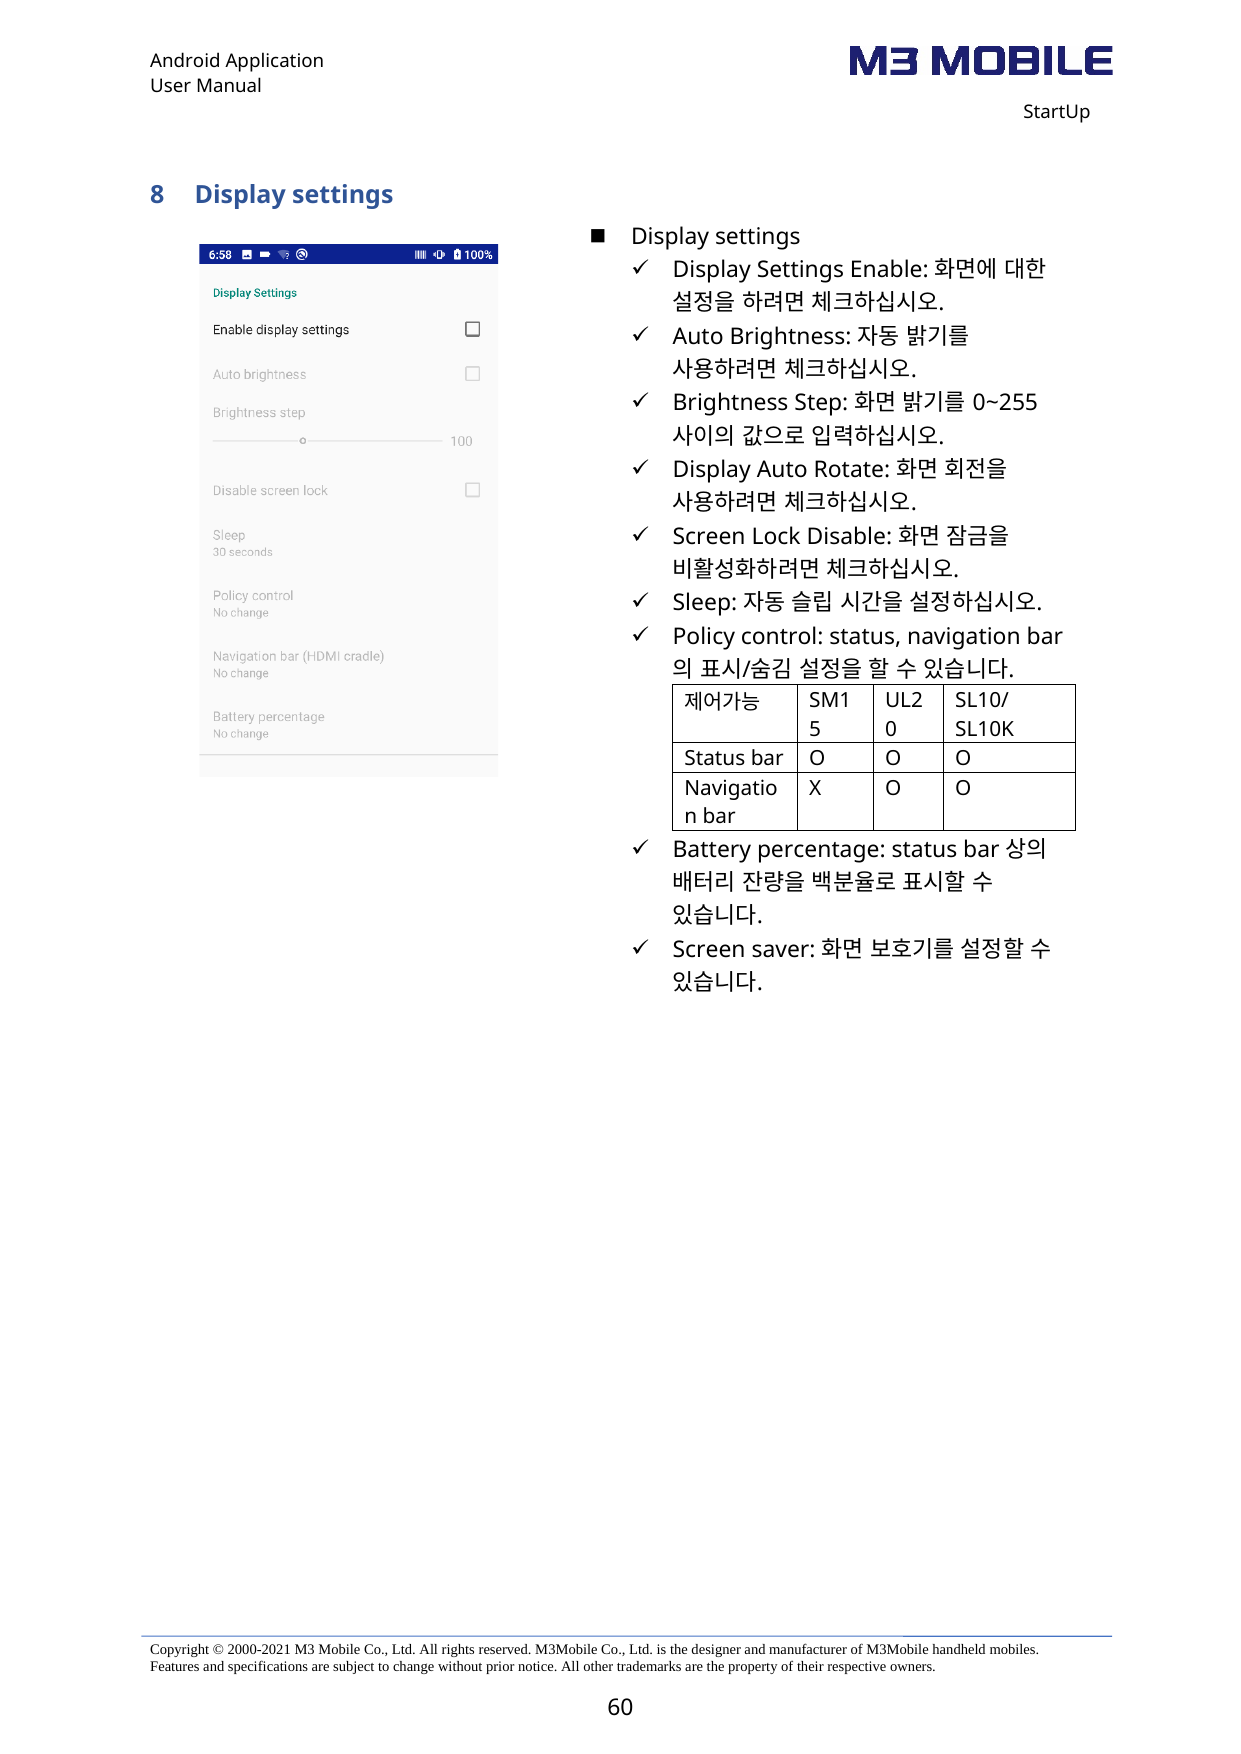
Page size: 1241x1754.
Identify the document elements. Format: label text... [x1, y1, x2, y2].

table_header Display settings Display Settings Enable: 화면에 대한 설정을 하려면 체크하십시오. Auto Brightness: 자동 밝기를 사용하려면 체크하십시오. Brightness Step: 화면 밝기를 0~255 사이의 값으로 입력하십시오. Display Auto Rotate: 화면 회전을 사용하려면 체크하십시오. Screen Lock Disable: 화면 잠금을 비활성화하려면 체크하십시오. Sleep: 자동 슬립 시간을 설정하십시오. Policy control: status, navigation bar의 표시/숨김 설정을 할 수 있습니다. Battery percentage: status bar 상의 배터리 잔량을 백분율로 표시할 수 있습니다. Screen saver: 화면 보호기를 설정할 수 있습니다. [536, 220, 1087, 997]
picture [199, 244, 499, 777]
subtitle Display settings [150, 177, 1090, 211]
picture [850, 46, 1113, 75]
table_header [161, 220, 536, 997]
